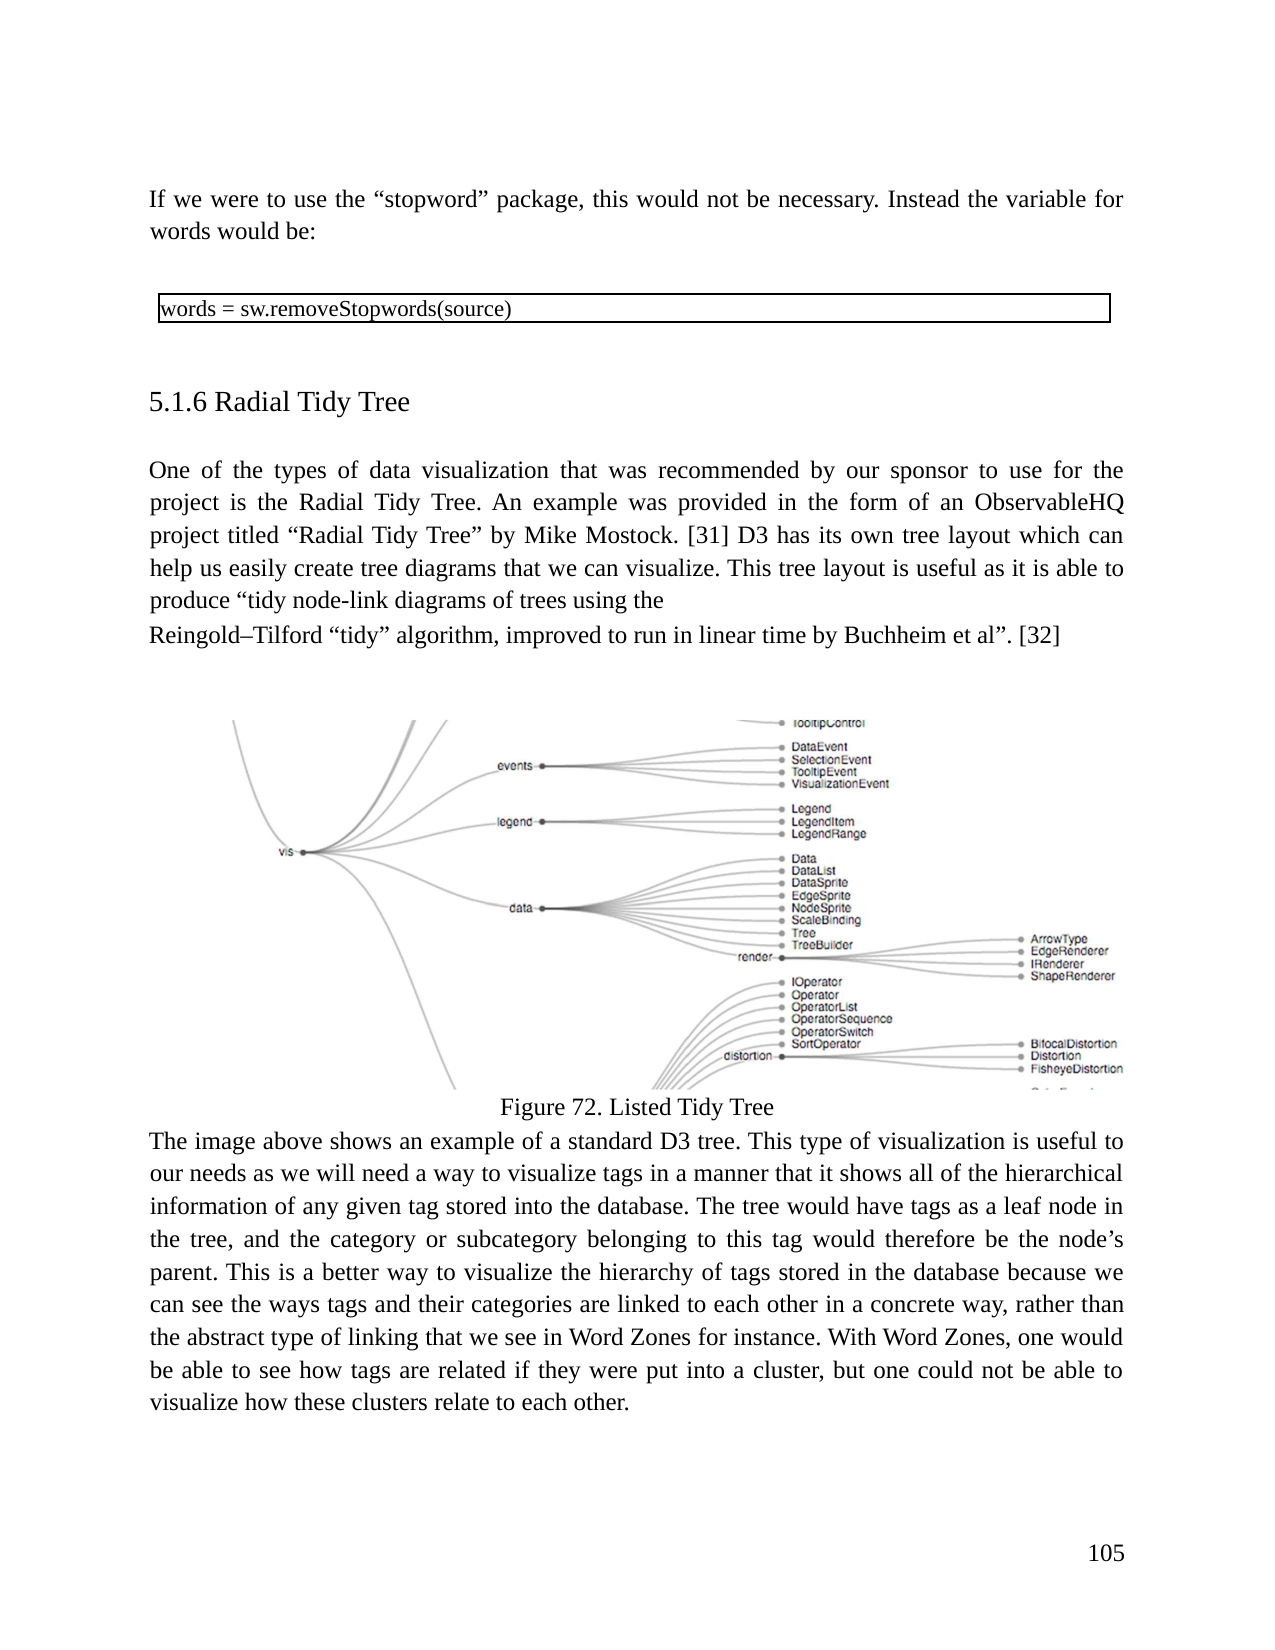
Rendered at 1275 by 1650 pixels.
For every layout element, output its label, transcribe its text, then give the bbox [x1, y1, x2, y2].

picture [155, 719, 1219, 1090]
text Figure 72. Listed Tidy Tree [150, 1092, 1124, 1120]
text 5.1.6 Radial Tidy Tree [148, 384, 1219, 417]
text words = sw.removeStopwords(source) [160, 295, 1109, 321]
text The image above shows an example of a standard D3 tree. This type of visualization is useful to our needs as we will need a way to visualize tags in a manner that it shows all of the hierarchical information of any given tag stored into the database. The tree would have tags as a leaf node in the tree, and the category or subcategory belonging to this tag would therefore be the node’s parent. This is a better way to visualize the hierarchy of tags stored in the database because we can see the ways tags and their categories are linked to each other in a concrete way, rather than the abstract type of linking that we see in Word Zones for instance. With Word Zones, one would be able to see how tags are related if they were put into a cluster, but one could not be able to visualize how these clusters relate to each other. [148, 1126, 1125, 1416]
text One of the types of data visualization that was recommended by our sponsor to use for the project is the Radial Tidy Tree. An example was provided in the form of an ObservableHQ project titled “Radial Tidy Tree” by Mike Mostock. [31] D3 has its own tree layout which can help us easily create tree diagrams that we can visualize. This tree layout is useful as it is able to produce “tidy node-link diagrams of trees using the [148, 455, 1125, 614]
text Reingold–Tilford “tidy” algorithm, improved to run in linear time by Buchheim et al”. [32] [148, 620, 1125, 648]
text If we were to use the “stopword” package, this would not be necessary. Instead the variable for words would be: [148, 184, 1125, 245]
